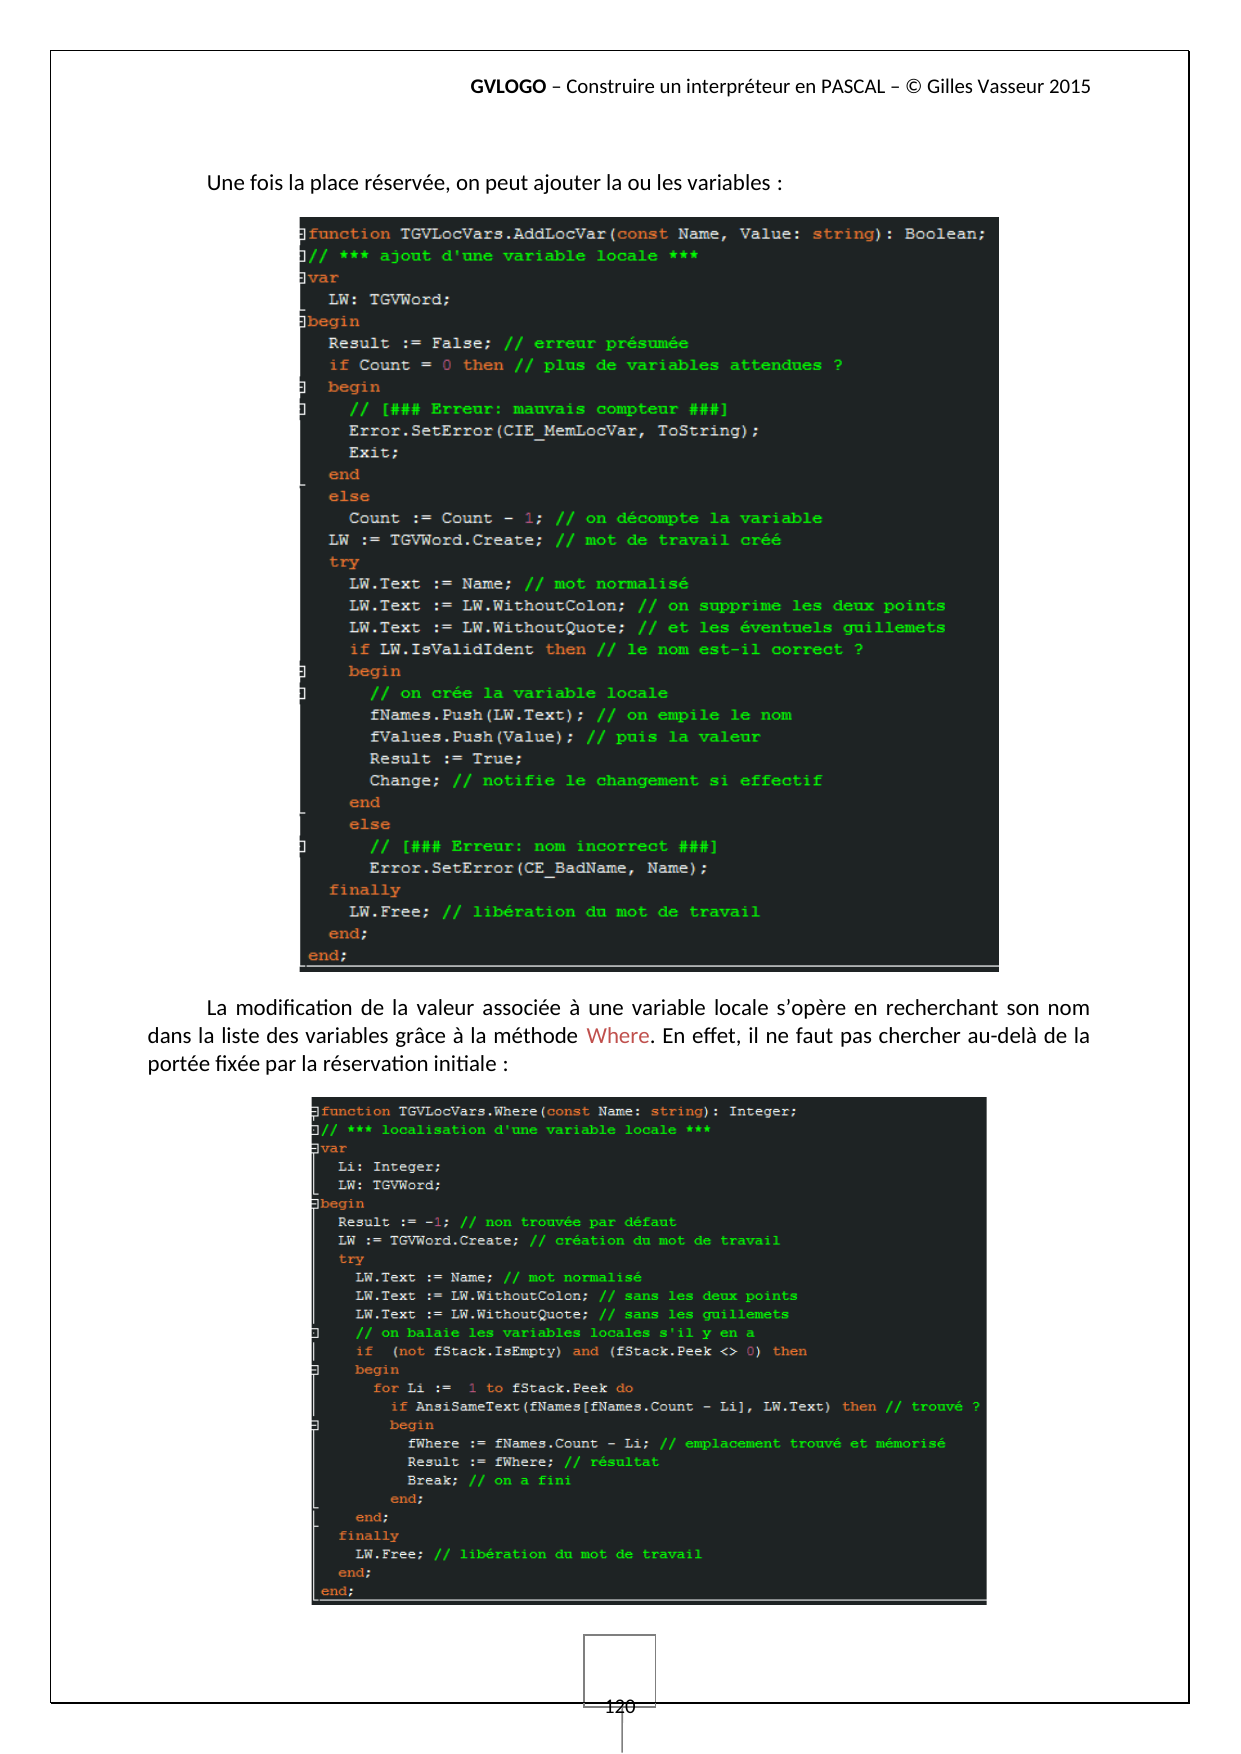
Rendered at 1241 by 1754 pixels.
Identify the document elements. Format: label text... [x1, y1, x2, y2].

text Une fois la place réservée, on peut ajouter la ou les variables : [147, 168, 1092, 196]
picture [311, 1097, 987, 1605]
picture [299, 217, 999, 972]
text La modification de la valeur associée à une variable locale s’opère en recherchant son nom dans la liste des variables grâce à la méthode Where. En effet, il ne faut pas chercher au-delà de la portée fixée par la réservation initiale : [147, 993, 1092, 1077]
